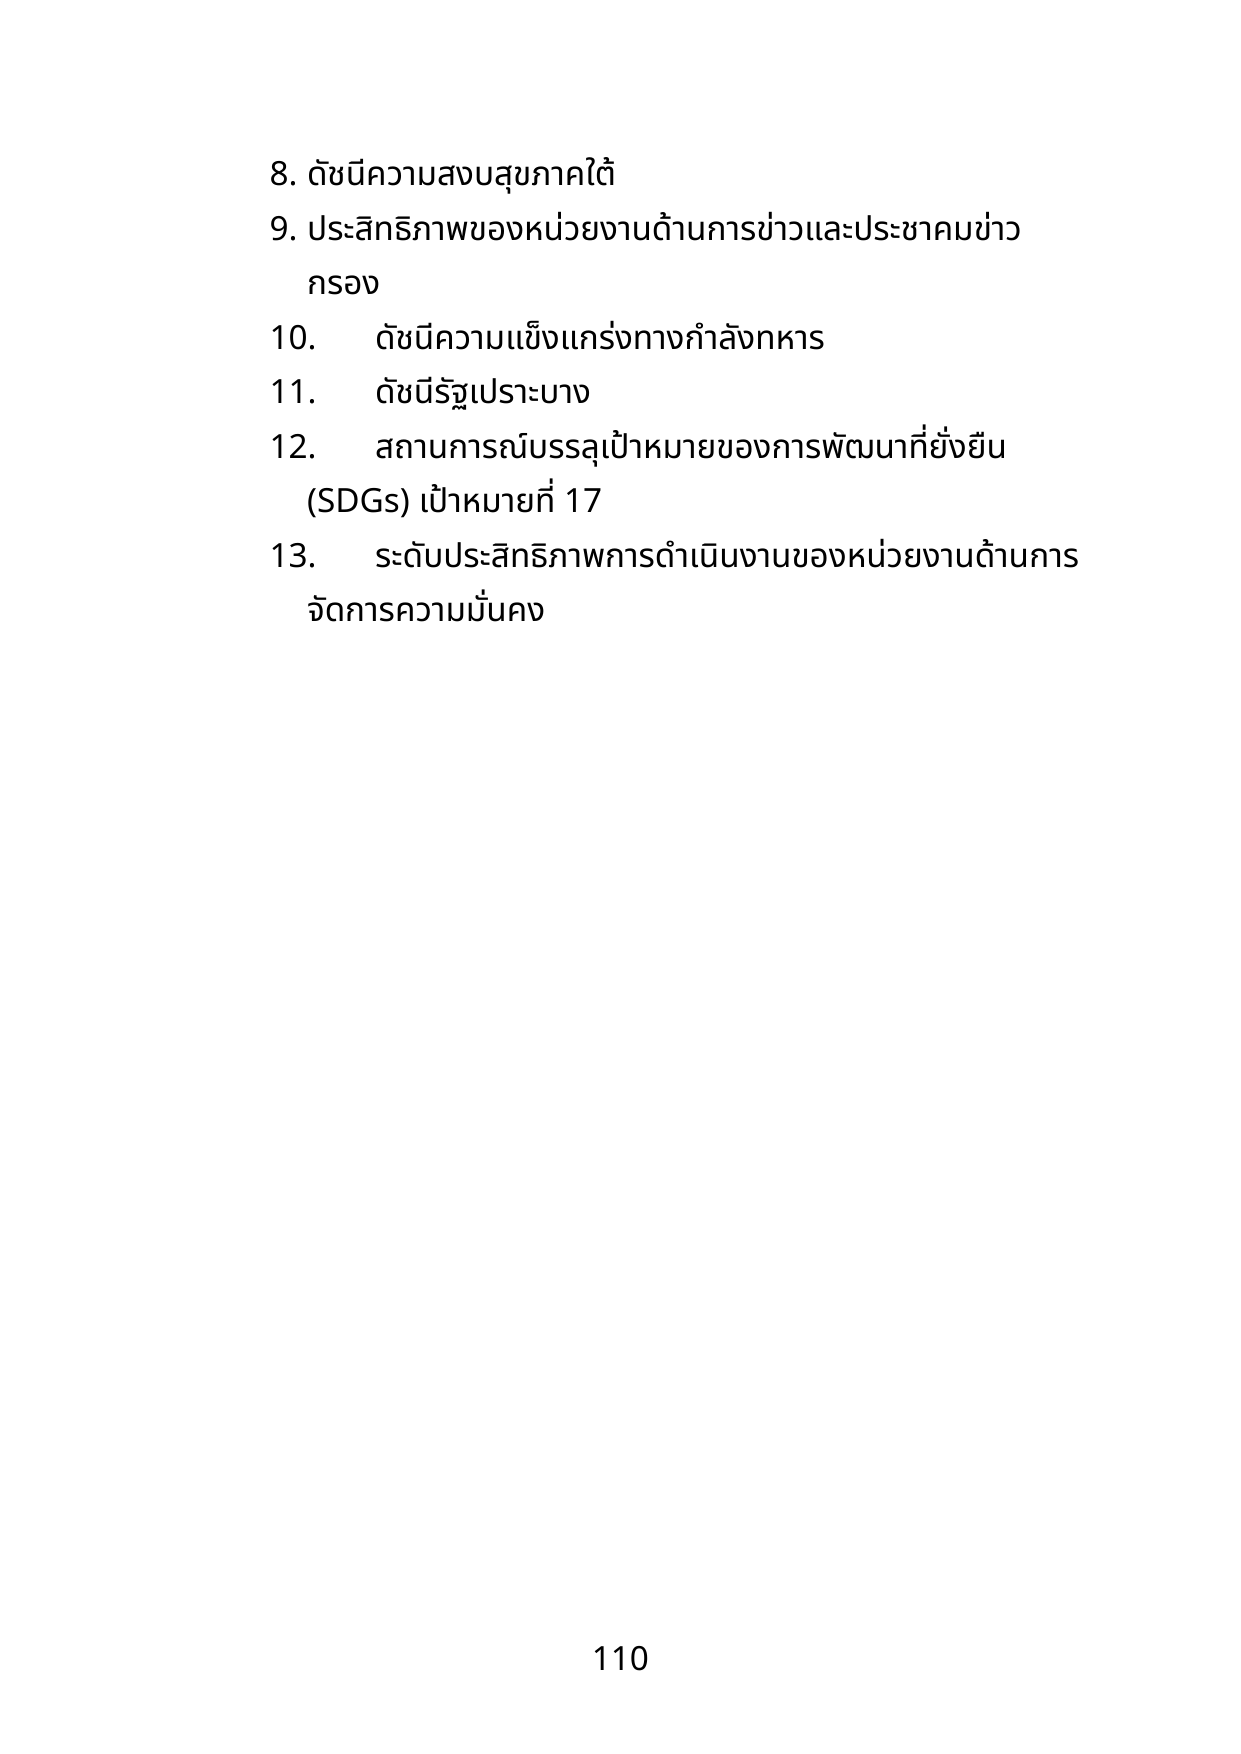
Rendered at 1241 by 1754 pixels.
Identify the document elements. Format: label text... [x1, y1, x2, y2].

list ประสิทธิภาพของหน่วยงานด้านการข่าวและประชาคมข่าวกรอง [269, 204, 1090, 309]
list ดัชนีรัฐเปราะบาง [269, 368, 1090, 419]
list ดัชนีความสงบสุขภาคใต้ [269, 150, 1090, 201]
list ระดับประสิทธิภาพการดำเนินงานของหน่วยงานด้านการจัดการความมั่นคง [269, 532, 1090, 637]
list ดัชนีความแข็งแกร่งทางกำลังทหาร [269, 313, 1090, 364]
list สถานการณ์บรรลุเป้าหมายของการพัฒนาที่ยั่งยืน (SDGs) เป้าหมายที่ 17 [269, 423, 1090, 528]
